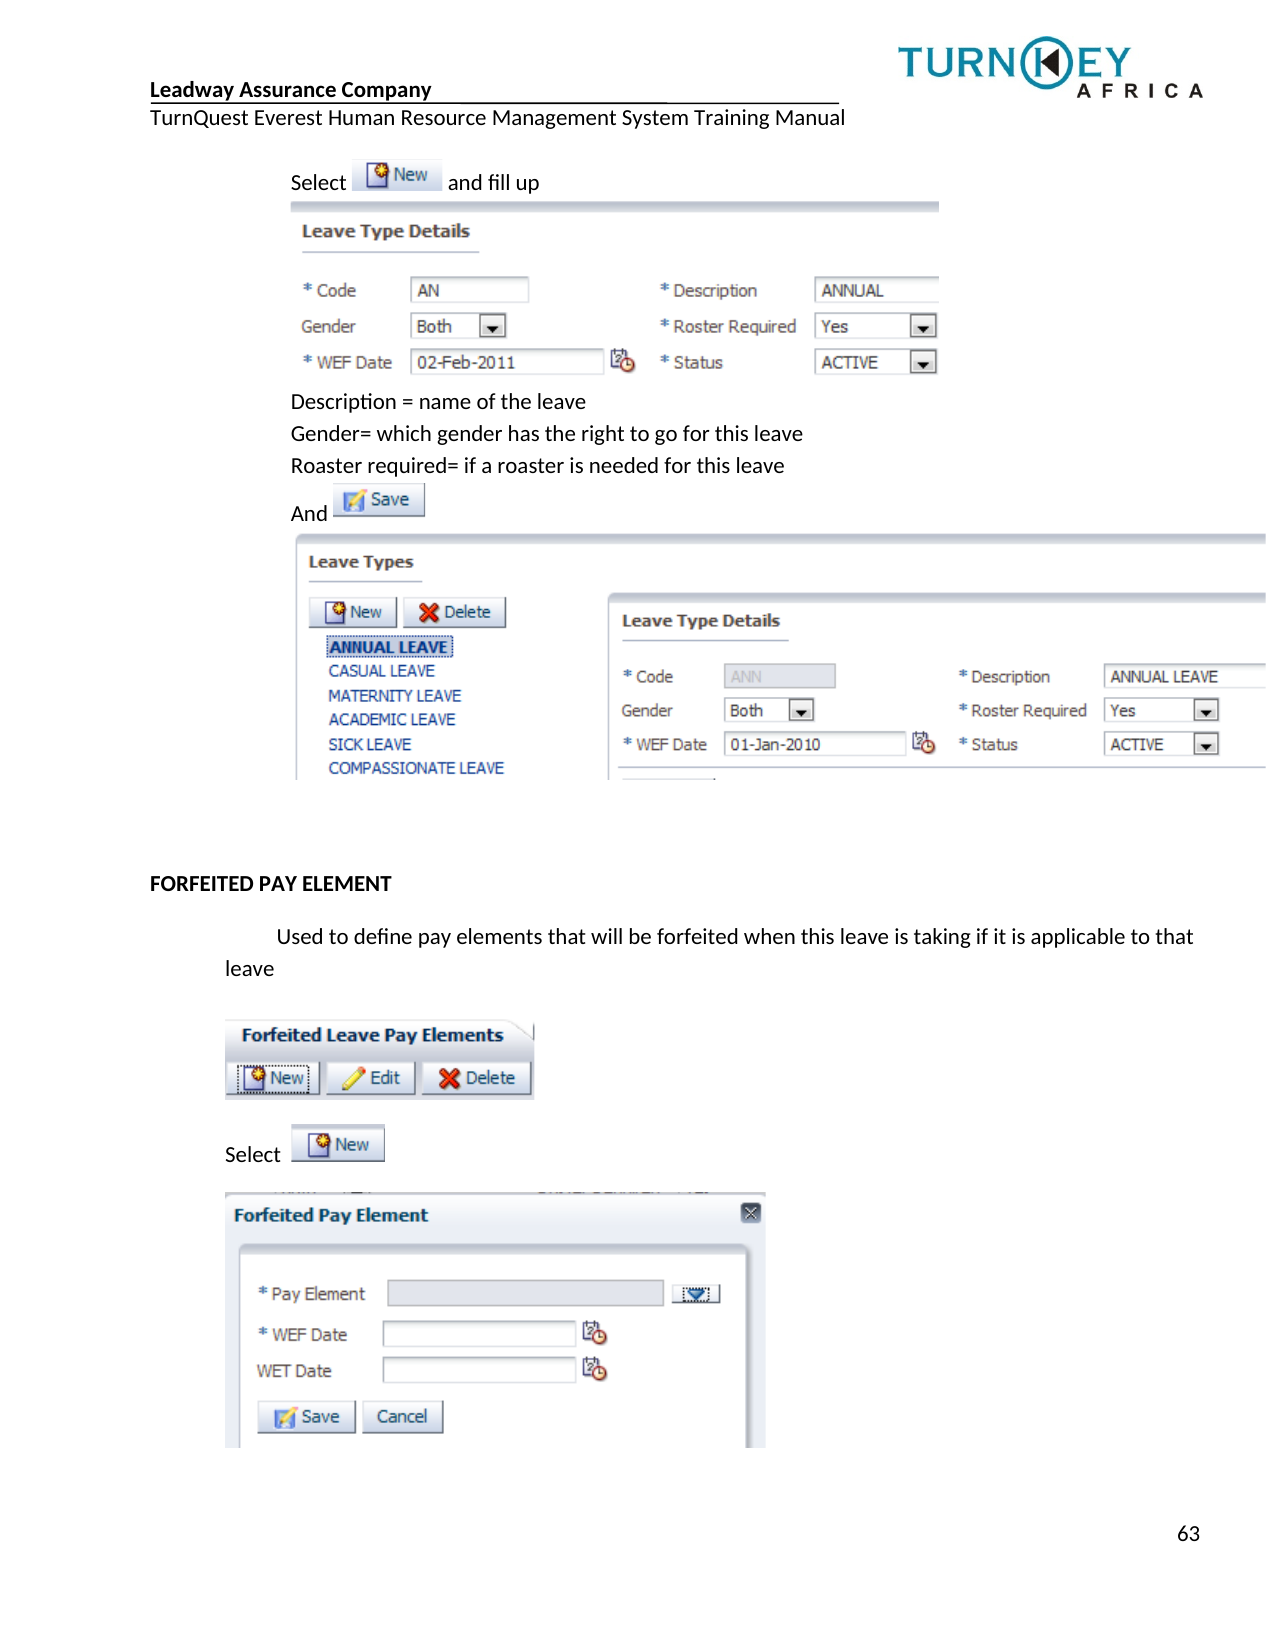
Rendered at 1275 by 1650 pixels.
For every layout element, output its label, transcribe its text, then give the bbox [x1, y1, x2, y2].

text Select [225, 1124, 1200, 1168]
picture [291, 1124, 385, 1162]
list Select and fill up [291, 159, 1200, 196]
picture [225, 1007, 535, 1100]
list And [291, 484, 1200, 527]
text FORFEITED PAY ELEMENT [150, 869, 1200, 897]
picture [333, 483, 426, 522]
text Used to define pay elements that will be forfeited when this leave is taking if it is applicable to that leave [225, 922, 1200, 982]
picture [290, 531, 1266, 780]
picture [898, 36, 1203, 98]
picture [351, 159, 443, 191]
list Description = name of the leave [291, 387, 1200, 415]
picture [225, 1192, 766, 1448]
picture [290, 200, 939, 383]
list Roaster required= if a roaster is needed for this leave [291, 452, 1200, 479]
list Gender= which gender has the right to go for this leave [291, 419, 1200, 447]
